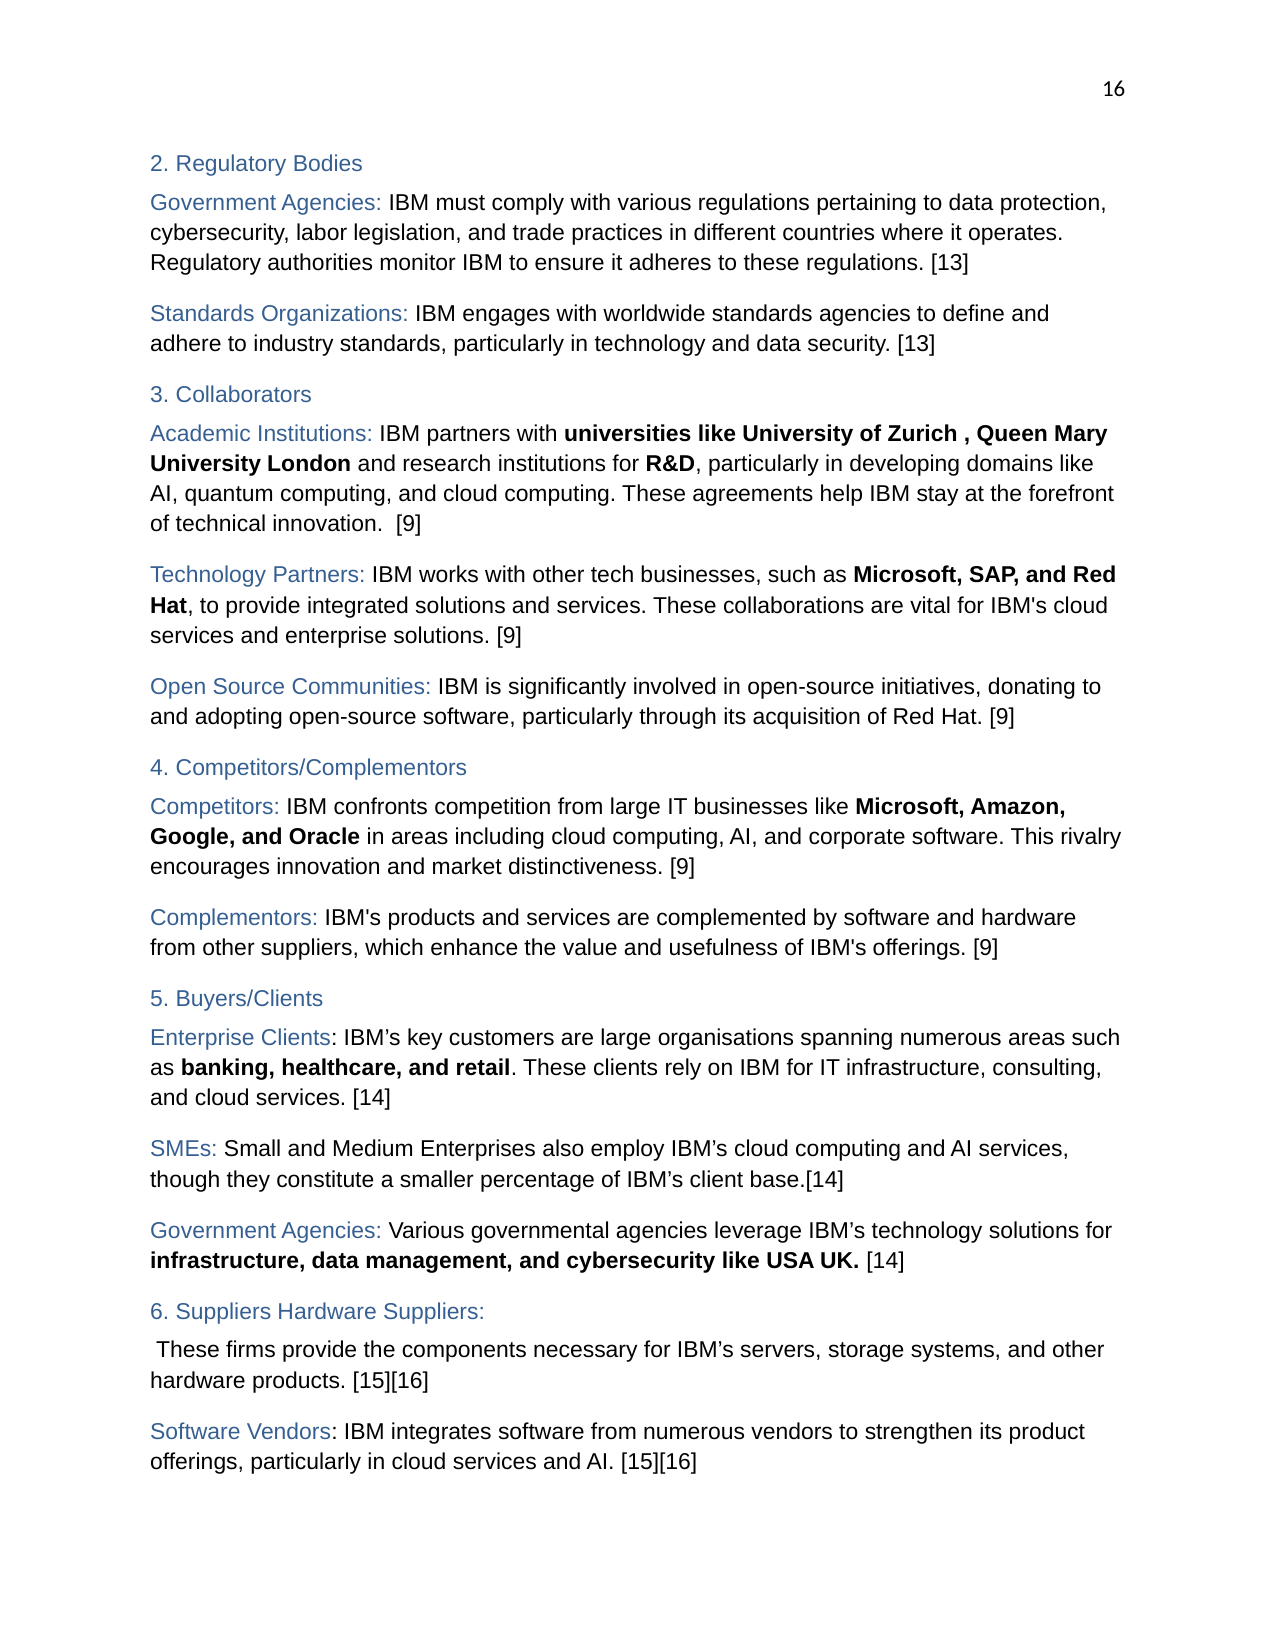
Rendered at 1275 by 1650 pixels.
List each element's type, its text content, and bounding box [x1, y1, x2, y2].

text Standards Organizations: IBM engages with worldwide standards agencies to define and adhere to industry standards, particularly in technology and data security. [13] [150, 300, 1125, 357]
subtitle 4. Competitors/Complementors [150, 754, 1125, 781]
text Open Source Communities: IBM is significantly involved in open-source initiatives, donating to and adopting open-source software, particularly through its acquisition of Red Hat. [9] [150, 673, 1125, 729]
text Government Agencies: IBM must comply with various regulations pertaining to data protection, cybersecurity, labor legislation, and trade practices in different countries where it operates. Regulatory authorities monitor IBM to ensure it adheres to these regulations. [13] [150, 188, 1125, 275]
text Enterprise Clients: IBM’s key customers are large organisations spanning numerous areas such as banking, healthcare, and retail. These clients rely on IBM for IT infrastructure, consulting, and cloud services. [14] [150, 1024, 1125, 1111]
text These firms provide the components necessary for IBM’s servers, storage systems, and other hardware products. [15][16] [150, 1336, 1125, 1393]
text Complementors: IBM's products and services are complemented by software and hardware from other suppliers, which enhance the value and usefulness of IBM's offerings. [9] [150, 904, 1125, 961]
text Software Vendors: IBM integrates software from numerous vendors to strengthen its product offerings, particularly in cloud services and AI. [15][16] [150, 1418, 1125, 1474]
text Technology Partners: IBM works with other tech businesses, such as Microsoft, SAP, and Red Hat, to provide integrated solutions and services. These collaborations are vital for IBM's cloud services and enterprise solutions. [9] [150, 561, 1125, 648]
text Academic Institutions: IBM partners with universities like University of Zurich , Queen Mary University London and research institutions for R&D, particularly in developing domains like AI, quantum computing, and cloud computing. These agreements help IBM stay at the forefront of technical innovation. [9] [150, 420, 1125, 537]
subtitle 2. Regulatory Bodies [150, 150, 1125, 176]
text SMEs: Small and Medium Enterprises also employ IBM’s cloud computing and AI services, though they constitute a smaller percentage of IBM’s client base.[14] [150, 1135, 1125, 1192]
text Government Agencies: Various governmental agencies leverage IBM’s technology solutions for infrastructure, data management, and cybersecurity like USA UK. [14] [150, 1217, 1125, 1273]
subtitle 3. Collaborators [150, 381, 1125, 408]
subtitle 5. Buyers/Clients [150, 985, 1125, 1012]
subtitle 6. Suppliers Hardware Suppliers: [150, 1298, 1125, 1324]
text Competitors: IBM confronts competition from large IT businesses like Microsoft, Amazon, Google, and Oracle in areas including cloud computing, AI, and corporate software. This rivalry encourages innovation and market distinctiveness. [9] [150, 793, 1125, 879]
